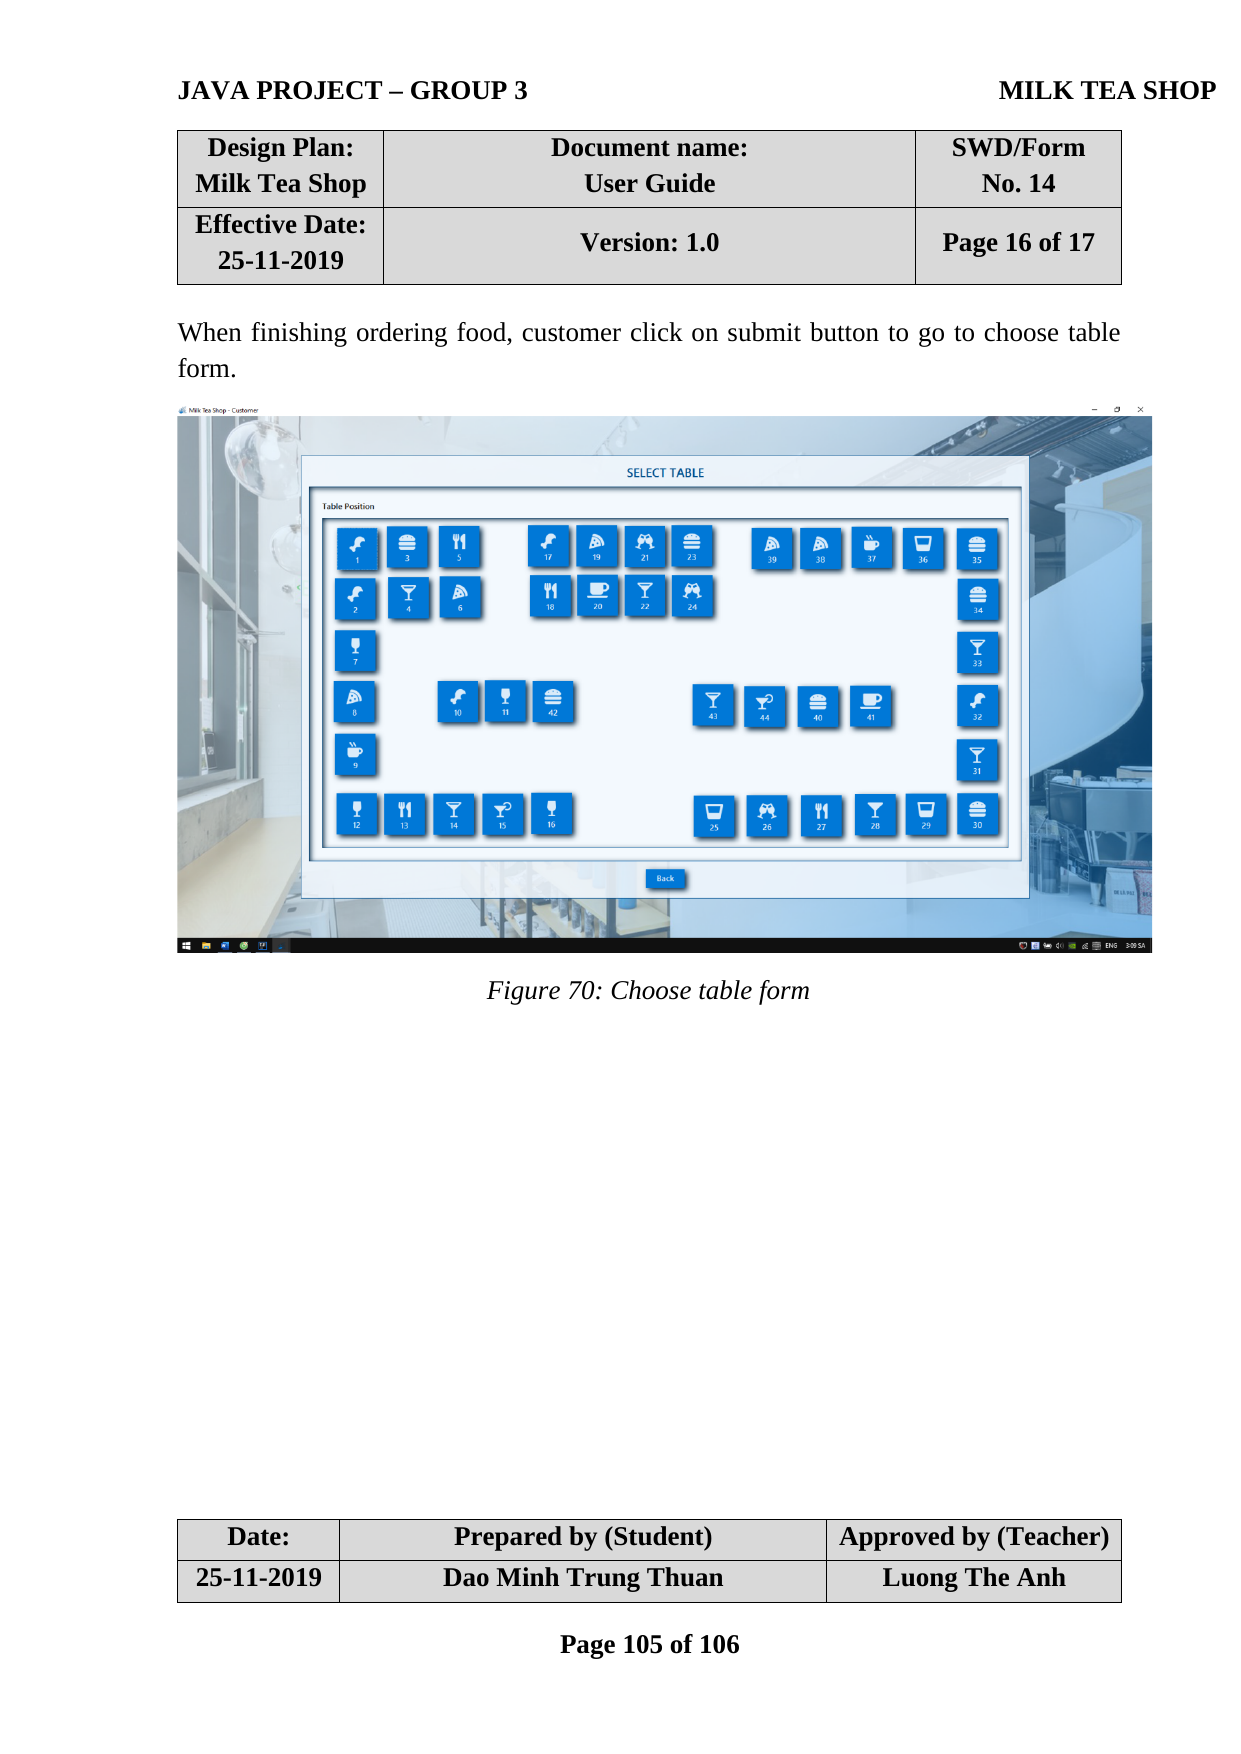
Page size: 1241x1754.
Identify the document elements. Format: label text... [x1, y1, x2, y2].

text When finishing ordering food, customer click on submit button to go to choose table form. [177, 316, 1122, 383]
picture [177, 404, 1153, 953]
